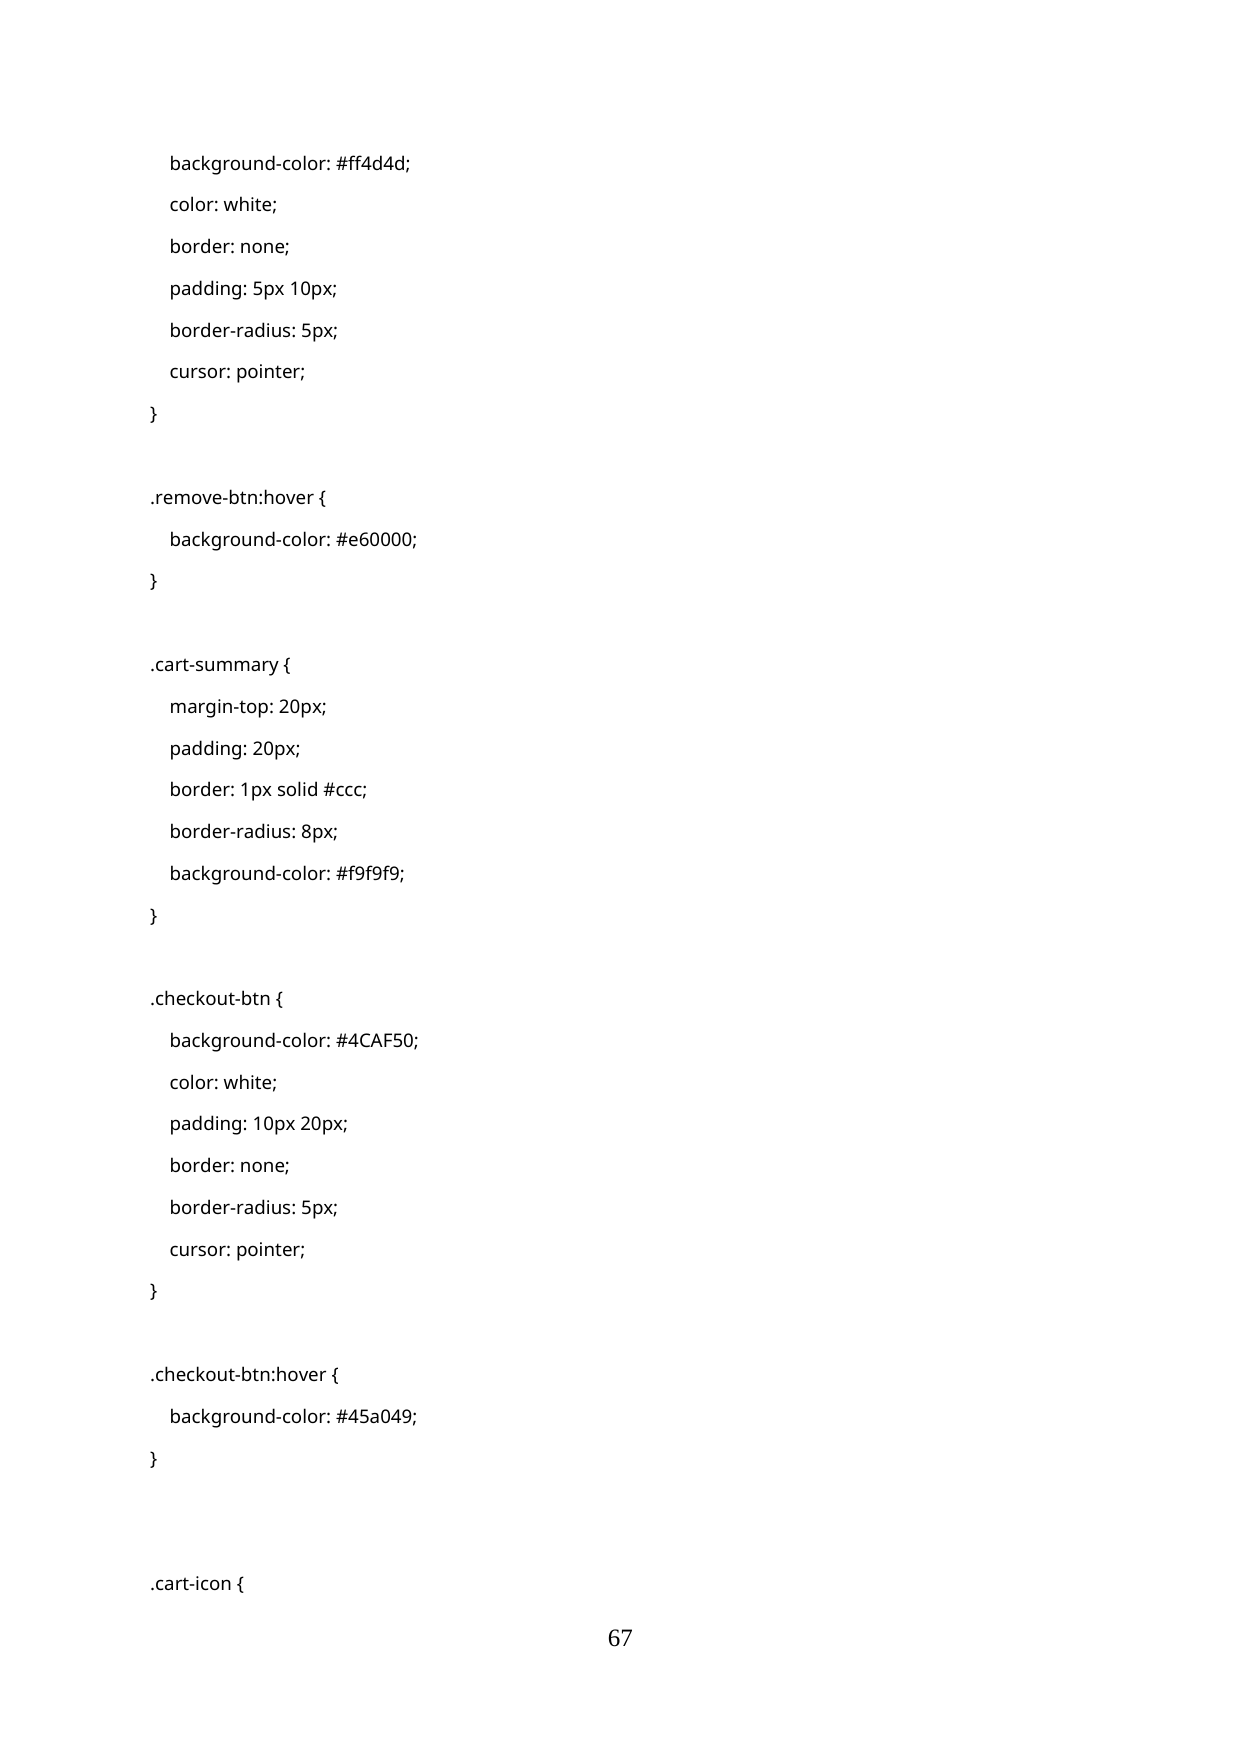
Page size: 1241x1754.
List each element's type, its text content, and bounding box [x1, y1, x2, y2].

text border-radius: 5px; [150, 1194, 1090, 1220]
text cursor: pointer; [150, 1236, 1090, 1262]
text .checkout-btn { [150, 985, 1090, 1011]
text } [150, 568, 1090, 593]
text color: white; [150, 192, 1090, 217]
text background-color: #4CAF50; [150, 1027, 1090, 1053]
text background-color: #f9f9f9; [150, 860, 1090, 886]
text padding: 5px 10px; [150, 275, 1090, 301]
text cursor: pointer; [150, 359, 1090, 384]
text } [150, 1445, 1090, 1470]
text .cart-summary { [150, 651, 1090, 677]
text } [150, 902, 1090, 927]
text background-color: #ff4d4d; [150, 150, 1090, 176]
text background-color: #45a049; [150, 1403, 1090, 1429]
text color: white; [150, 1069, 1090, 1094]
text border: none; [150, 1152, 1090, 1178]
text padding: 20px; [150, 735, 1090, 760]
text border-radius: 8px; [150, 818, 1090, 844]
text .remove-btn:hover { [150, 484, 1090, 510]
text padding: 10px 20px; [150, 1111, 1090, 1136]
text margin-top: 20px; [150, 693, 1090, 718]
text border: 1px solid #ccc; [150, 777, 1090, 802]
text } [150, 401, 1090, 426]
text } [150, 1278, 1090, 1303]
text border: none; [150, 233, 1090, 259]
text .cart-icon { [150, 1570, 1090, 1596]
text .checkout-btn:hover { [150, 1361, 1090, 1387]
text border-radius: 5px; [150, 317, 1090, 343]
text background-color: #e60000; [150, 526, 1090, 551]
